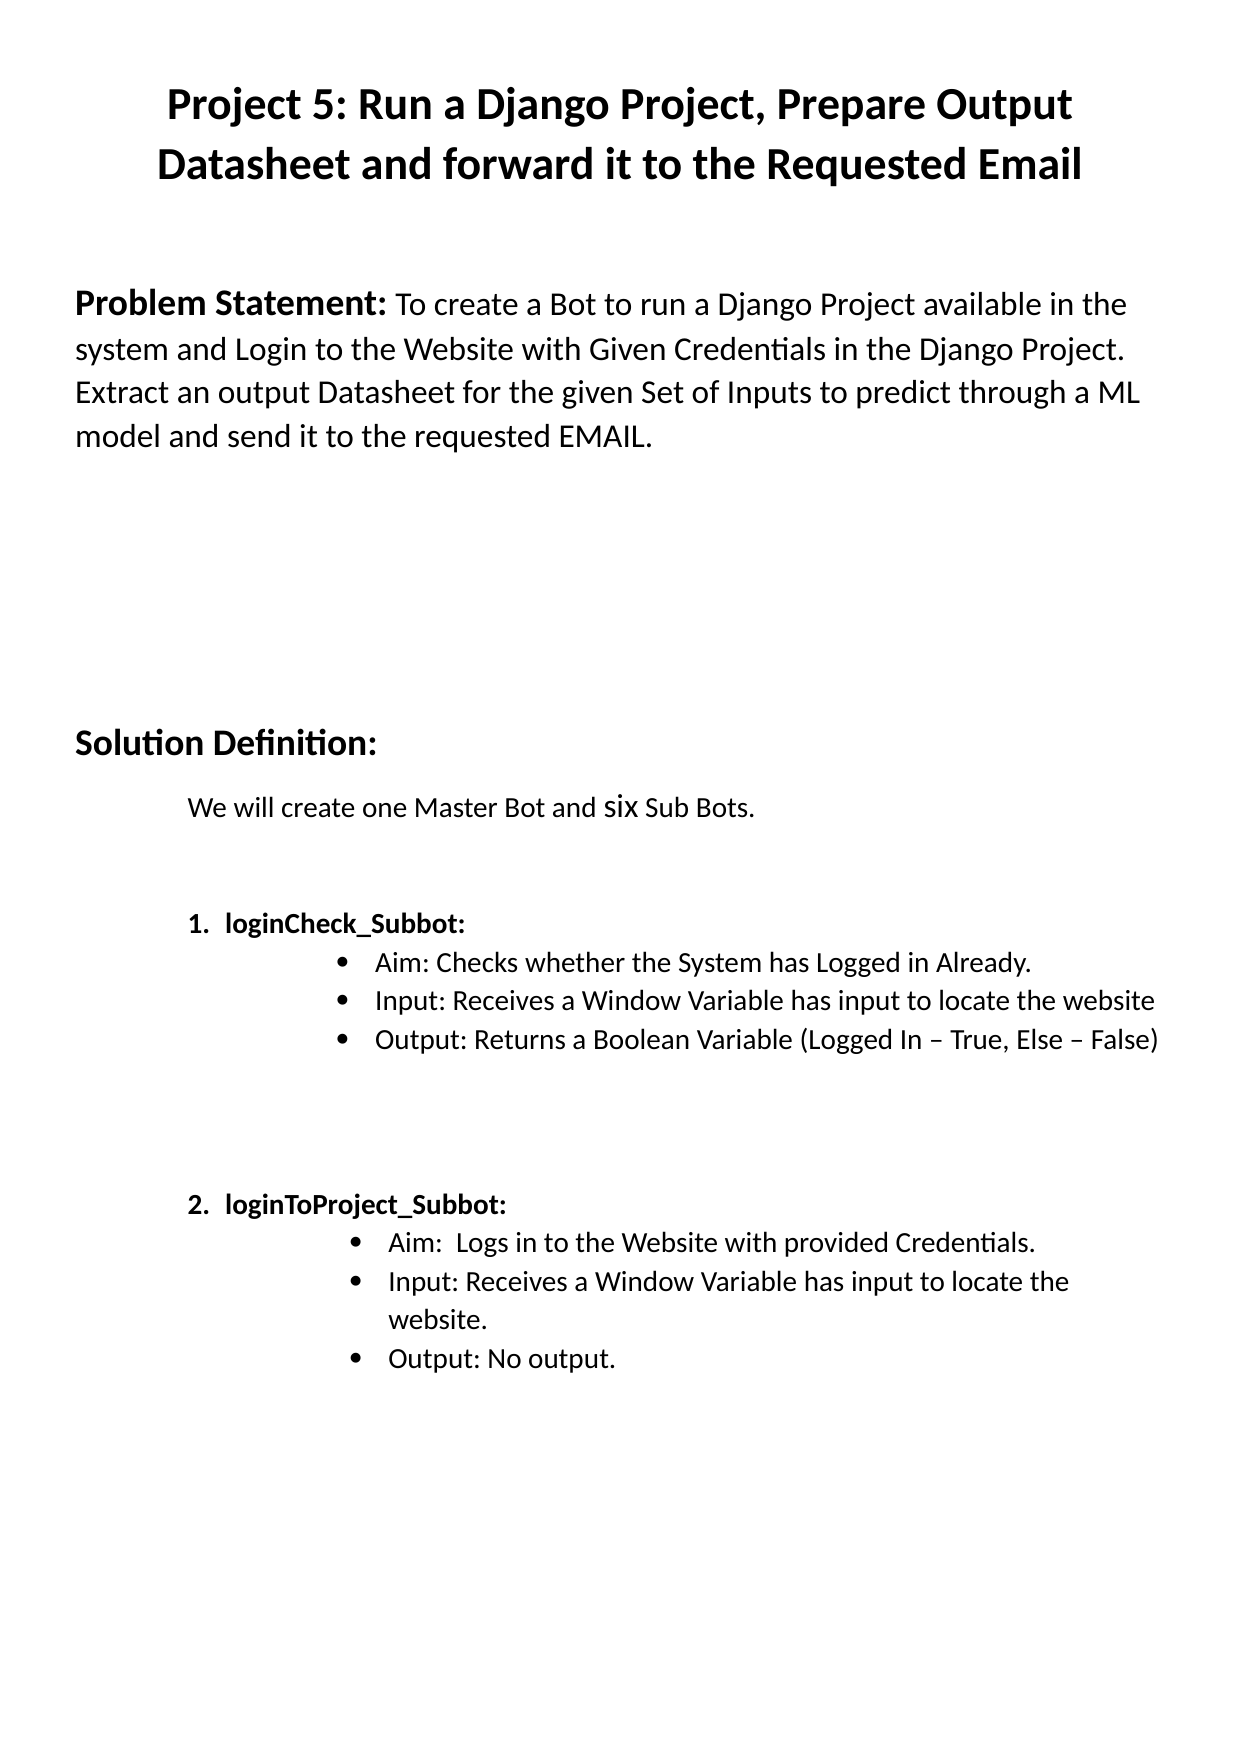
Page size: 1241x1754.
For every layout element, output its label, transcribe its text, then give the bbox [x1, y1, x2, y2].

text Solution Definition: [75, 718, 1165, 764]
list Output: No output. [351, 1340, 1165, 1376]
list Input: Receives a Window Variable has input to locate the website. [351, 1263, 1165, 1337]
list Aim: Logs in to the Website with provided Credentials. [351, 1224, 1165, 1260]
text Problem Statement: To create a Bot to run a Django Project available in the system and Login to the Website with Given Credentials in the Django Project. [75, 278, 1165, 368]
list Input: Receives a Window Variable has input to locate the website [337, 982, 1165, 1018]
list loginToProject_Subbot: [187, 1186, 1165, 1222]
list Output: Returns a Boolean Variable (Logged In – True, Else – False) [337, 1021, 1165, 1056]
text Extract an output Datasheet for the given Set of Inputs to predict through a ML model and send it to the requested EMAIL. [75, 371, 1165, 456]
list loginCheck_Subbot: [187, 906, 1165, 941]
list We will create one Master Bot and six Sub Bots. [187, 785, 1165, 825]
text Project 5: Run a Django Project, Prepare Output Datasheet and forward it to the Requested Email [75, 75, 1165, 191]
list Aim: Checks whether the System has Logged in Already. [337, 944, 1165, 979]
